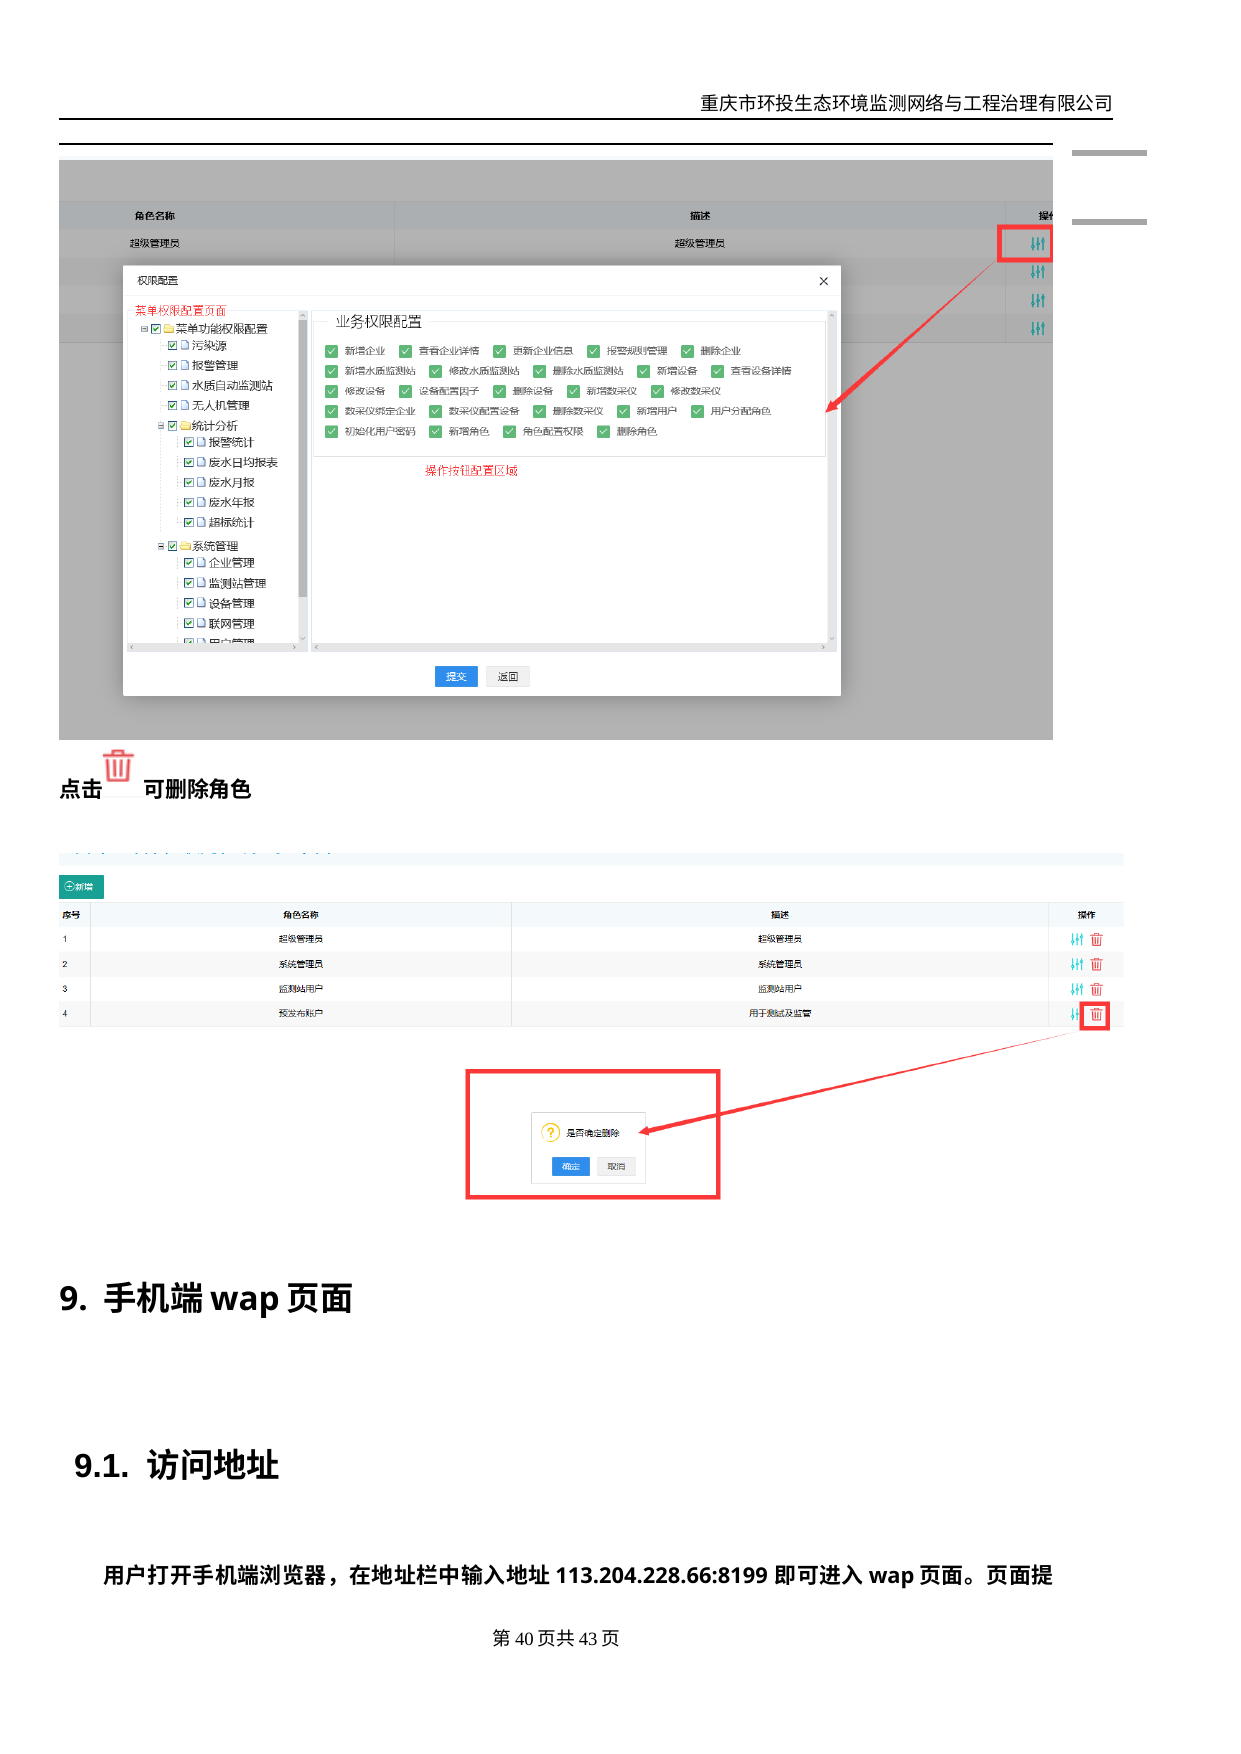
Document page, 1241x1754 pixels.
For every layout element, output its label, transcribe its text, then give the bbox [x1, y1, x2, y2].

picture [102, 742, 144, 798]
text 点击可删除角色 [59, 740, 1053, 805]
picture [59, 156, 1053, 740]
subtitle 手机端wap页面 [59, 1263, 1053, 1328]
picture [59, 853, 1124, 1213]
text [59, 1558, 1053, 1591]
subtitle 访问地址 [74, 1431, 1053, 1496]
